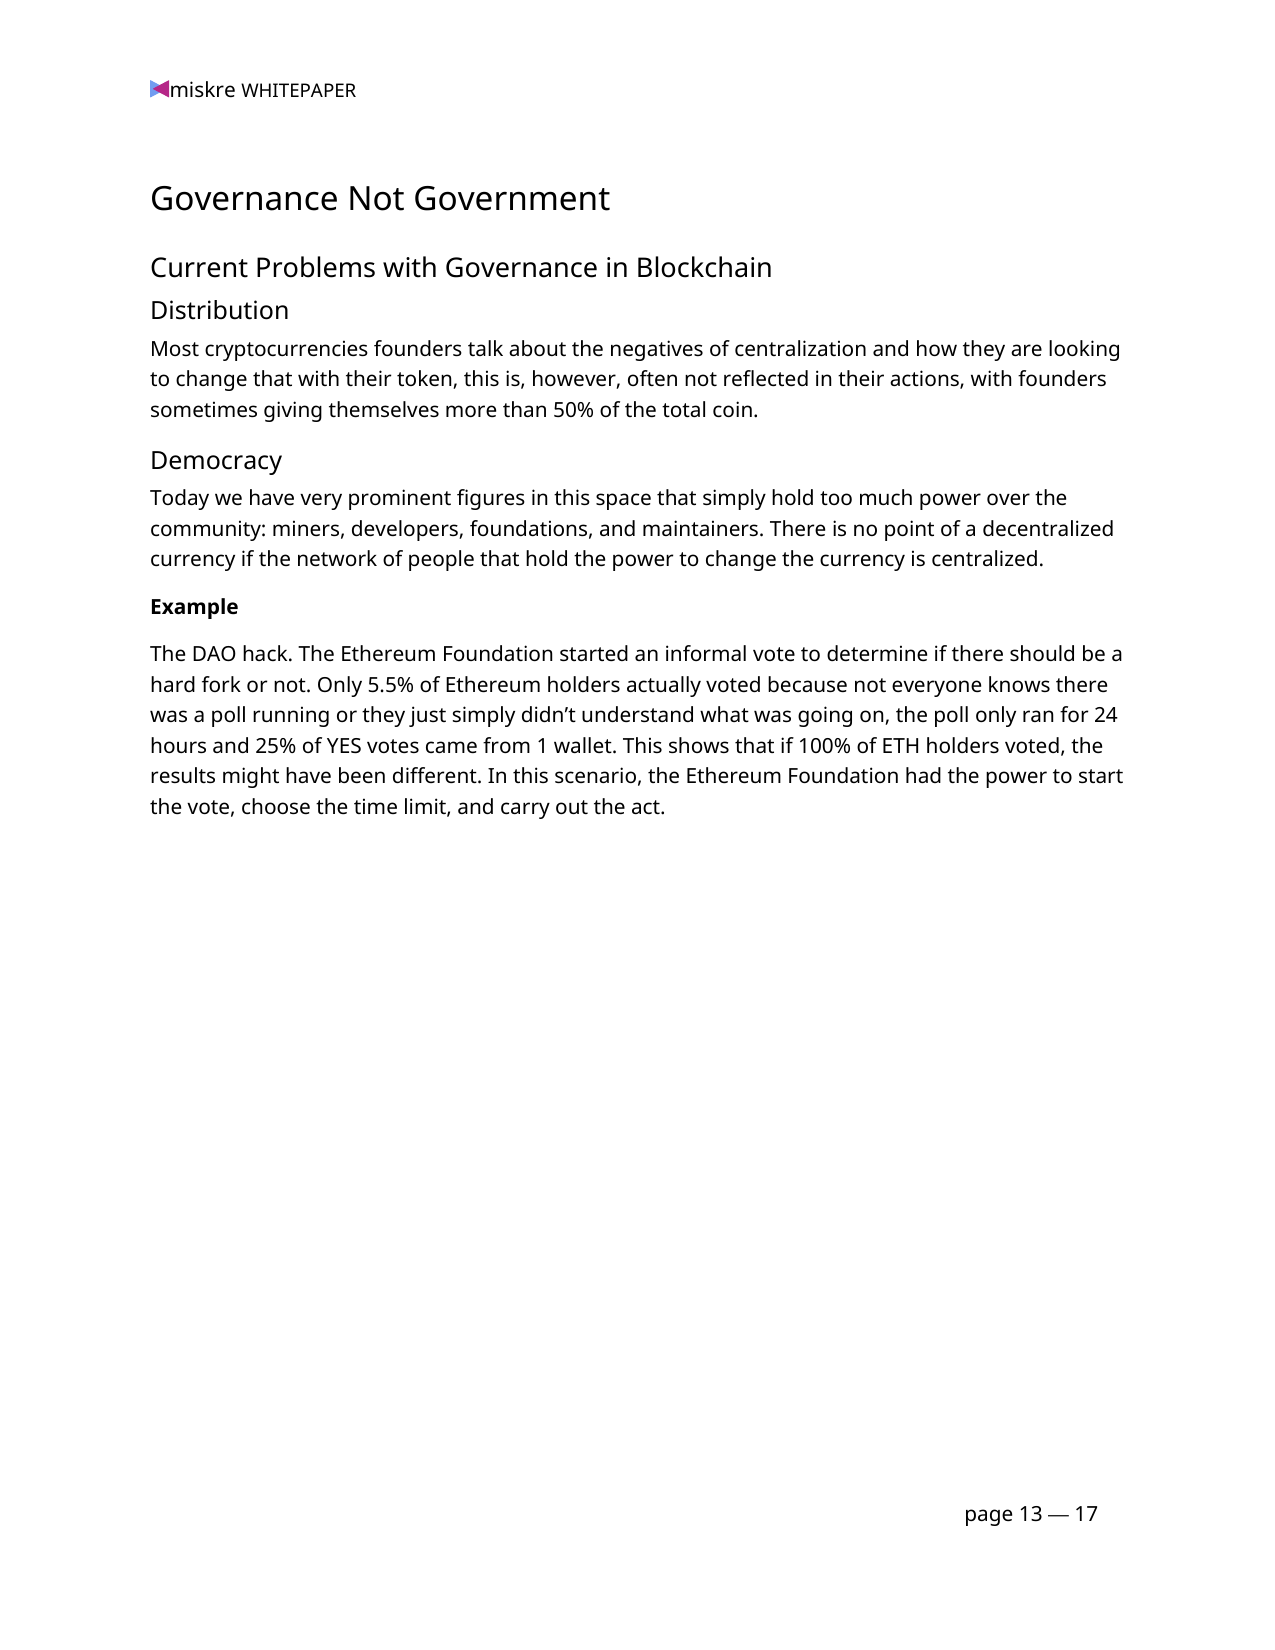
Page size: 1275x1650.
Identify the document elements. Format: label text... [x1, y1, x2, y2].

text The DAO hack. The Ethereum Foundation started an informal vote to determine if there should be a hard fork or not. Only 5.5% of Ethereum holders actually voted because not everyone knows there was a poll running or they just simply didn’t understand what was going on, the poll only ran for 24 hours and 25% of YES votes came from 1 wallet. This shows that if 100% of ETH holders voted, the results might have been different. In this scenario, the Ethereum Foundation had the power to start the vote, choose the time limit, and carry out the act. [150, 639, 1125, 821]
text Example [150, 592, 1125, 620]
subtitle Governance Not Government [150, 175, 1125, 220]
subtitle Current Problems with Governance in Blockchain [150, 249, 1125, 286]
text Most cryptocurrencies founders talk about the negatives of centralization and how they are looking to change that with their token, this is, however, often not reflected in their actions, with founders sometimes giving themselves more than 50% of the total coin. [150, 334, 1125, 423]
text Today we have very prominent figures in this space that simply hold too much power over the community: miners, developers, foundations, and maintainers. There is no point of a decentralized currency if the network of people that hold the power to change the currency is centralized. [150, 483, 1125, 573]
subtitle Democracy [150, 442, 1125, 476]
subtitle Distribution [150, 293, 1125, 327]
